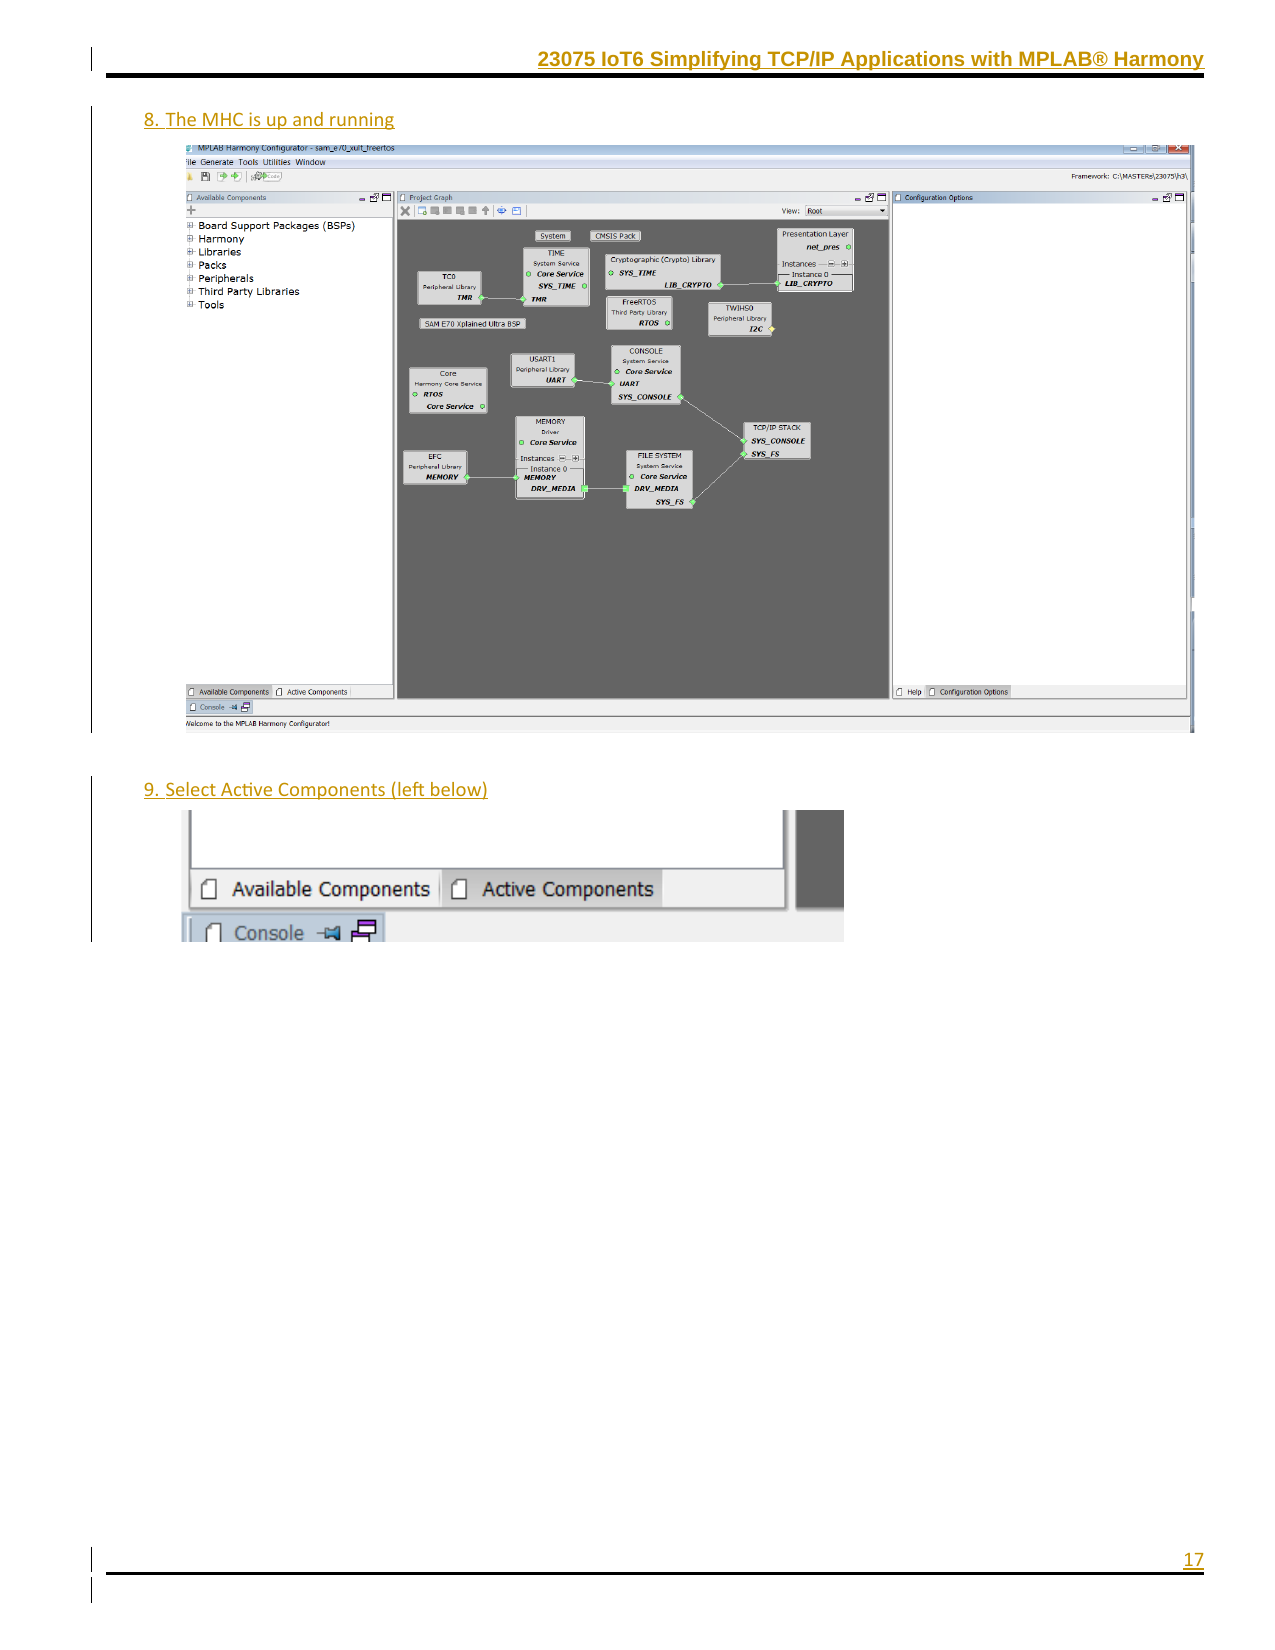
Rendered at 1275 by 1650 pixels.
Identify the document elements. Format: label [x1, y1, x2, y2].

picture [181, 140, 1195, 733]
picture [181, 810, 844, 942]
